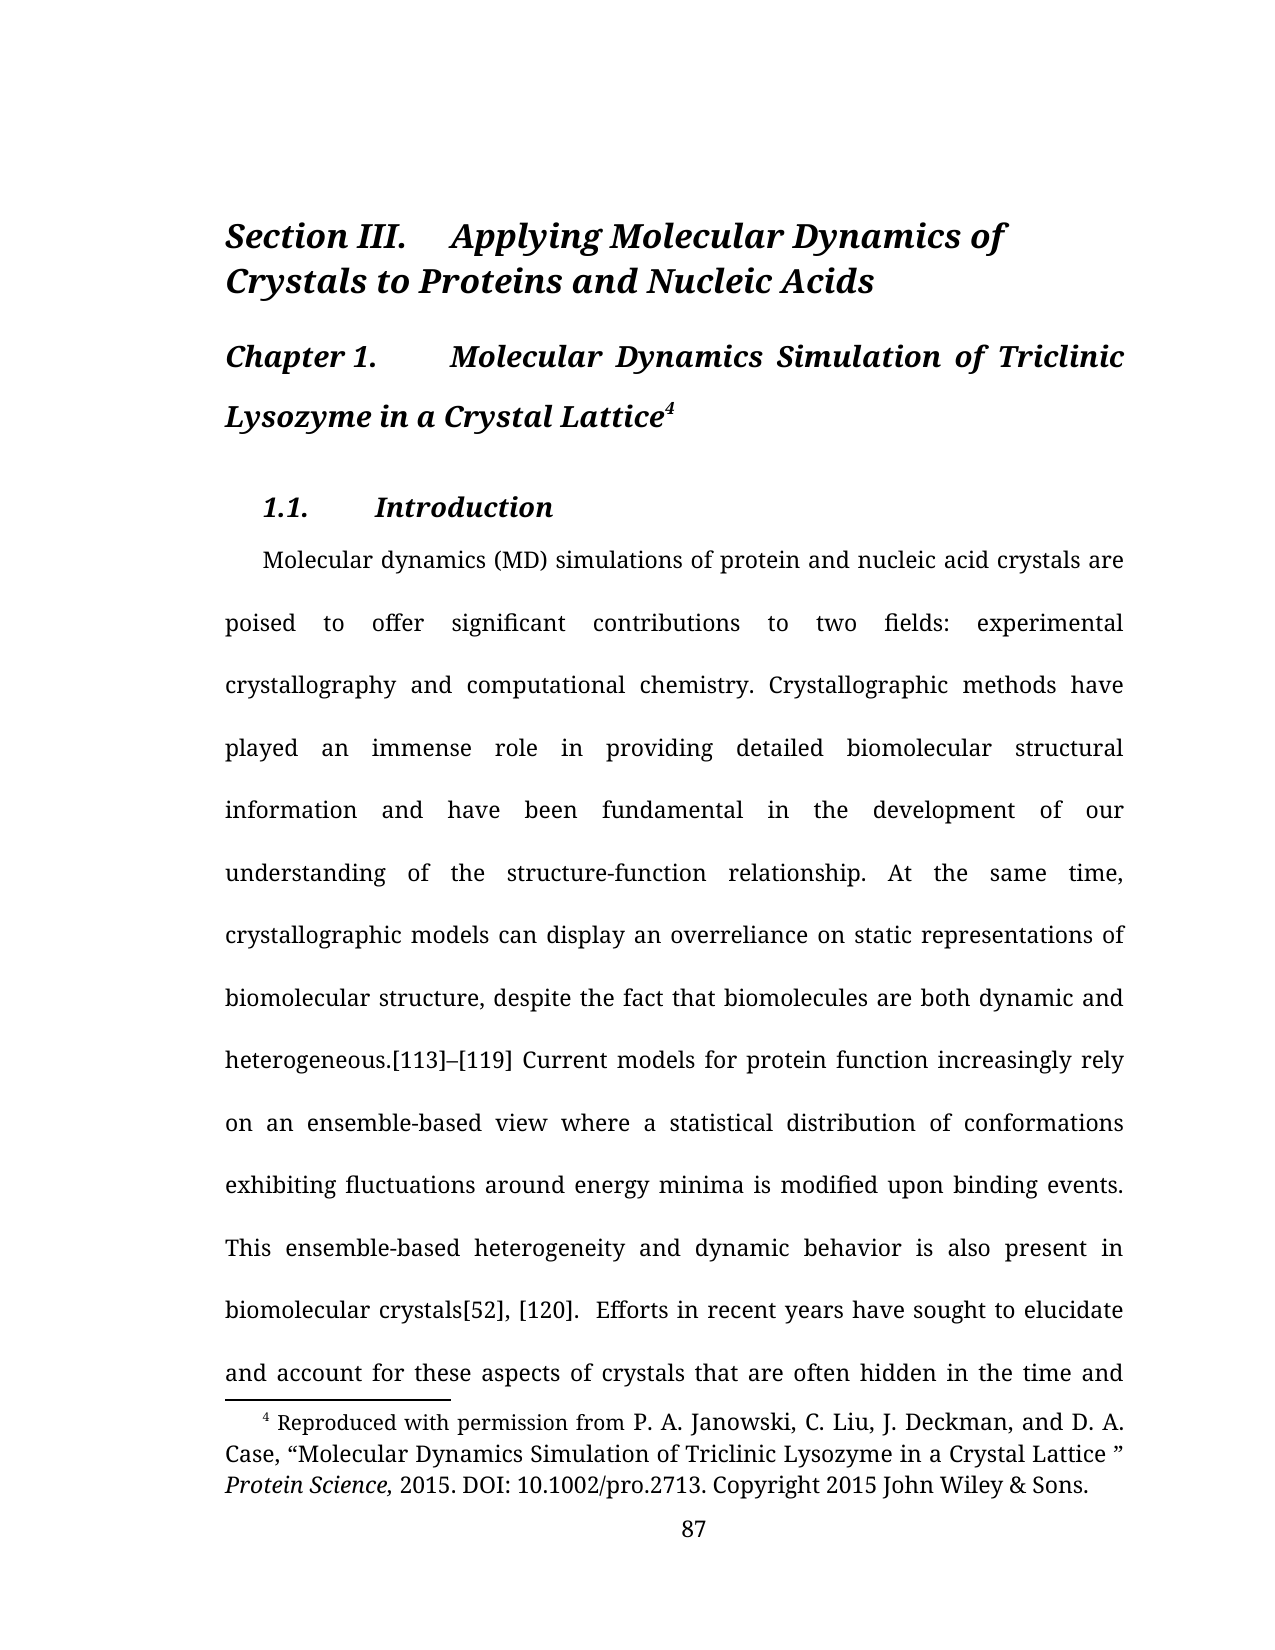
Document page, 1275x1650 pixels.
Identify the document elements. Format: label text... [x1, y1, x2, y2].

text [225, 544, 1125, 1388]
subtitle Applying Molecular Dynamics of Crystals to Proteins and Nucleic Acids [225, 212, 1125, 303]
subtitle Introduction [225, 489, 1125, 526]
subtitle Molecular Dynamics Simulation of Triclinic Lysozyme in a Crystal Lattice [225, 337, 1125, 436]
